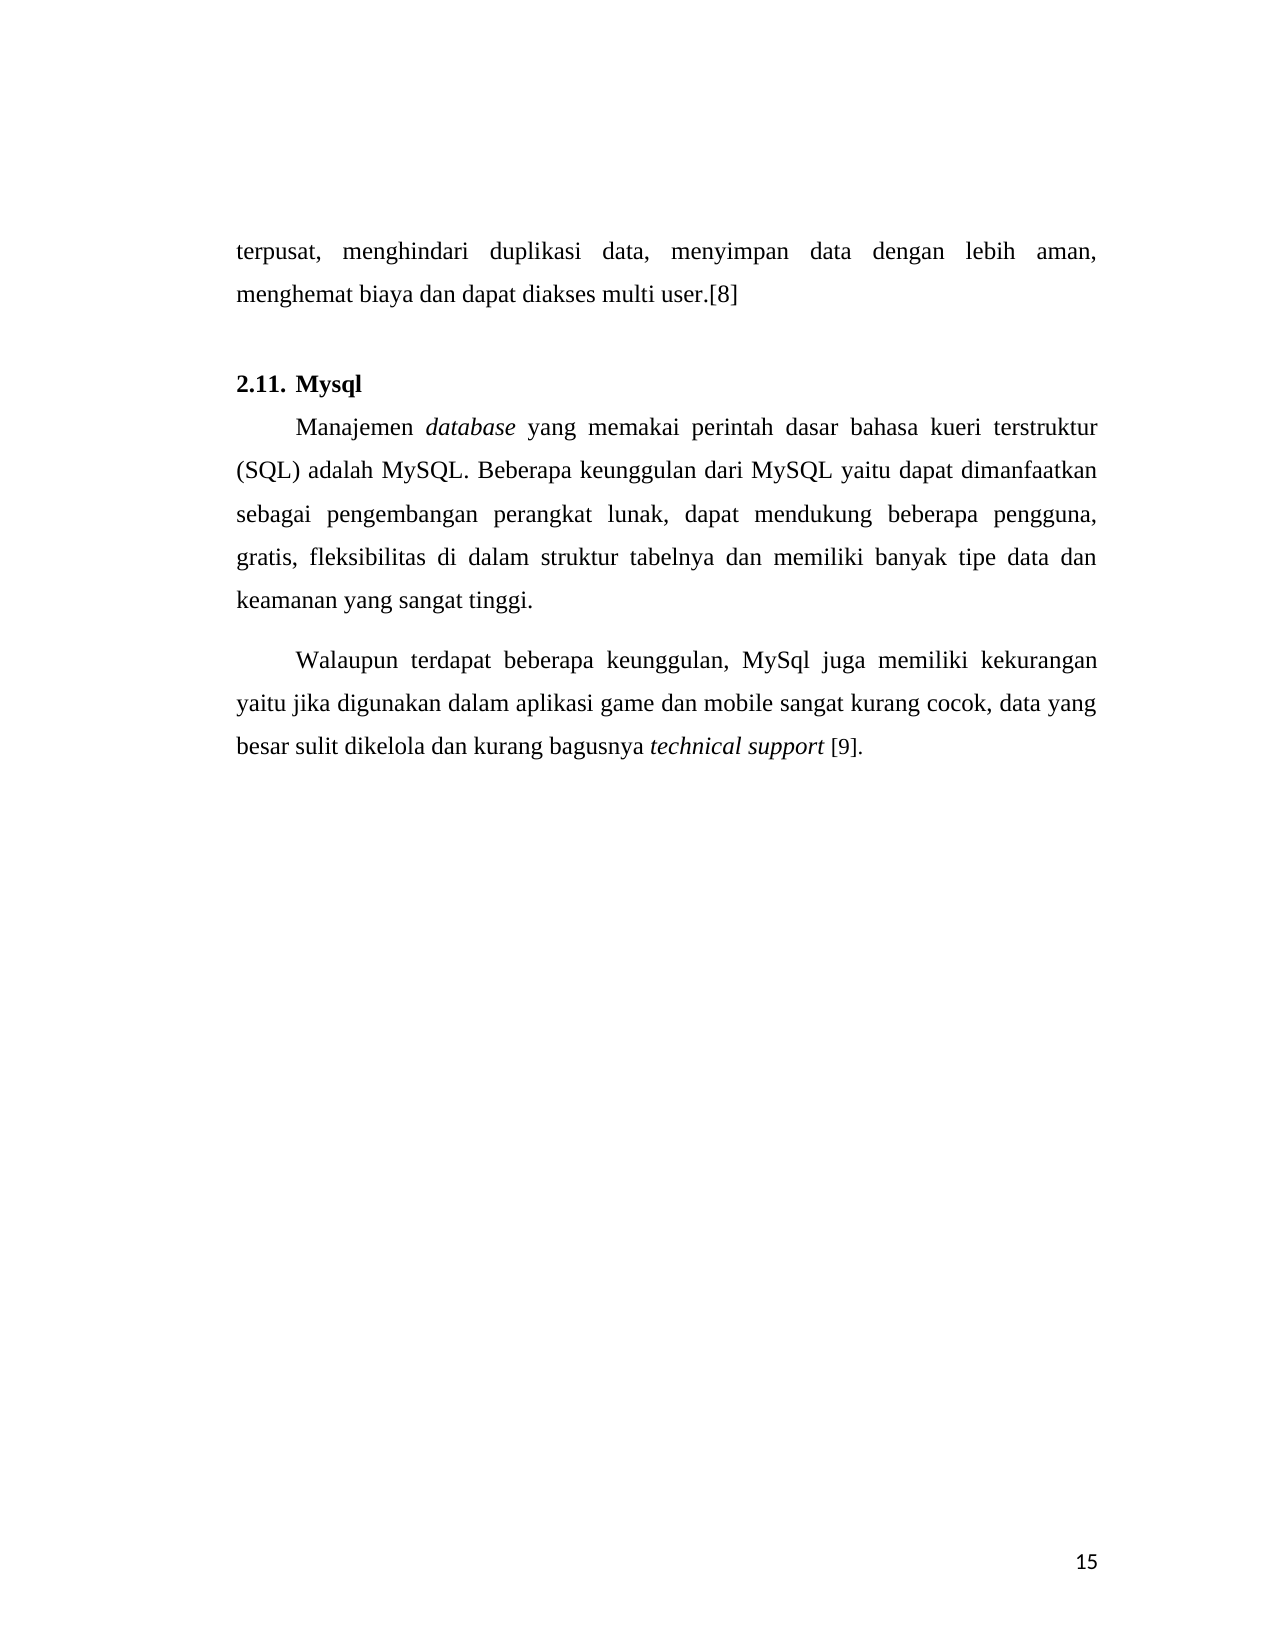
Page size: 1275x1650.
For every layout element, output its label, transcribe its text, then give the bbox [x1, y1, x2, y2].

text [236, 236, 1098, 308]
subtitle Mysql [236, 369, 1098, 398]
text Walaupun terdapat beberapa keunggulan, MySql juga memiliki kekurangan yaitu jika digunakan dalam aplikasi game dan mobile sangat kurang cocok, data yang besar sulit dikelola dan kurang bagusnya technical support . [236, 645, 1098, 760]
text Manajemen database yang memakai perintah dasar bahasa kueri terstruktur (SQL) adalah MySQL. Beberapa keunggulan dari MySQL yaitu dapat dimanfaatkan sebagai pengembangan perangkat lunak, dapat mendukung beberapa pengguna, gratis, fleksibilitas di dalam struktur tabelnya dan memiliki banyak tipe data dan keamanan yang sangat tinggi. [236, 412, 1098, 614]
